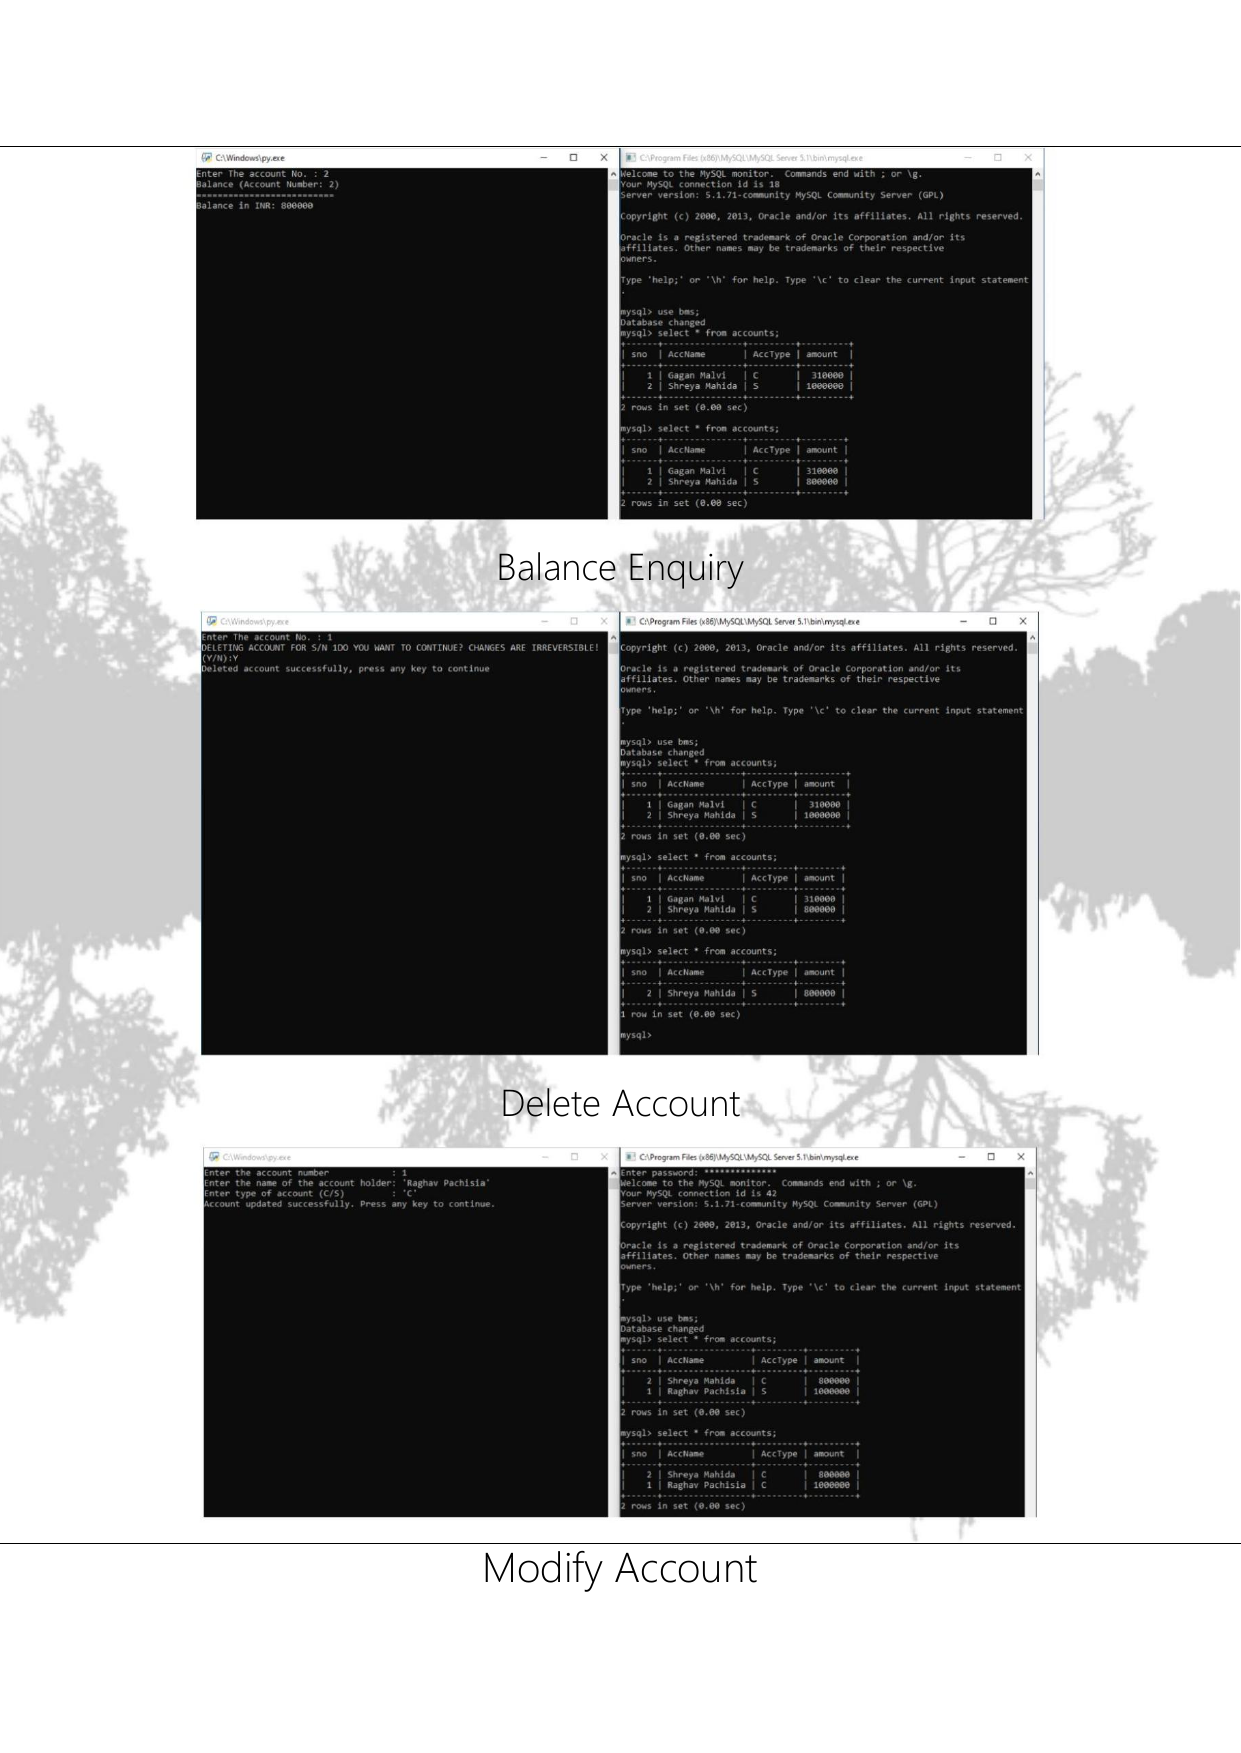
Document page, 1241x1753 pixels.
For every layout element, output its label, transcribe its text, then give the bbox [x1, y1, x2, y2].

picture [0, 147, 1241, 1543]
list Balance Enquiry [496, 541, 769, 591]
list Modify Account [482, 1538, 783, 1593]
list Delete Account [500, 1076, 766, 1126]
